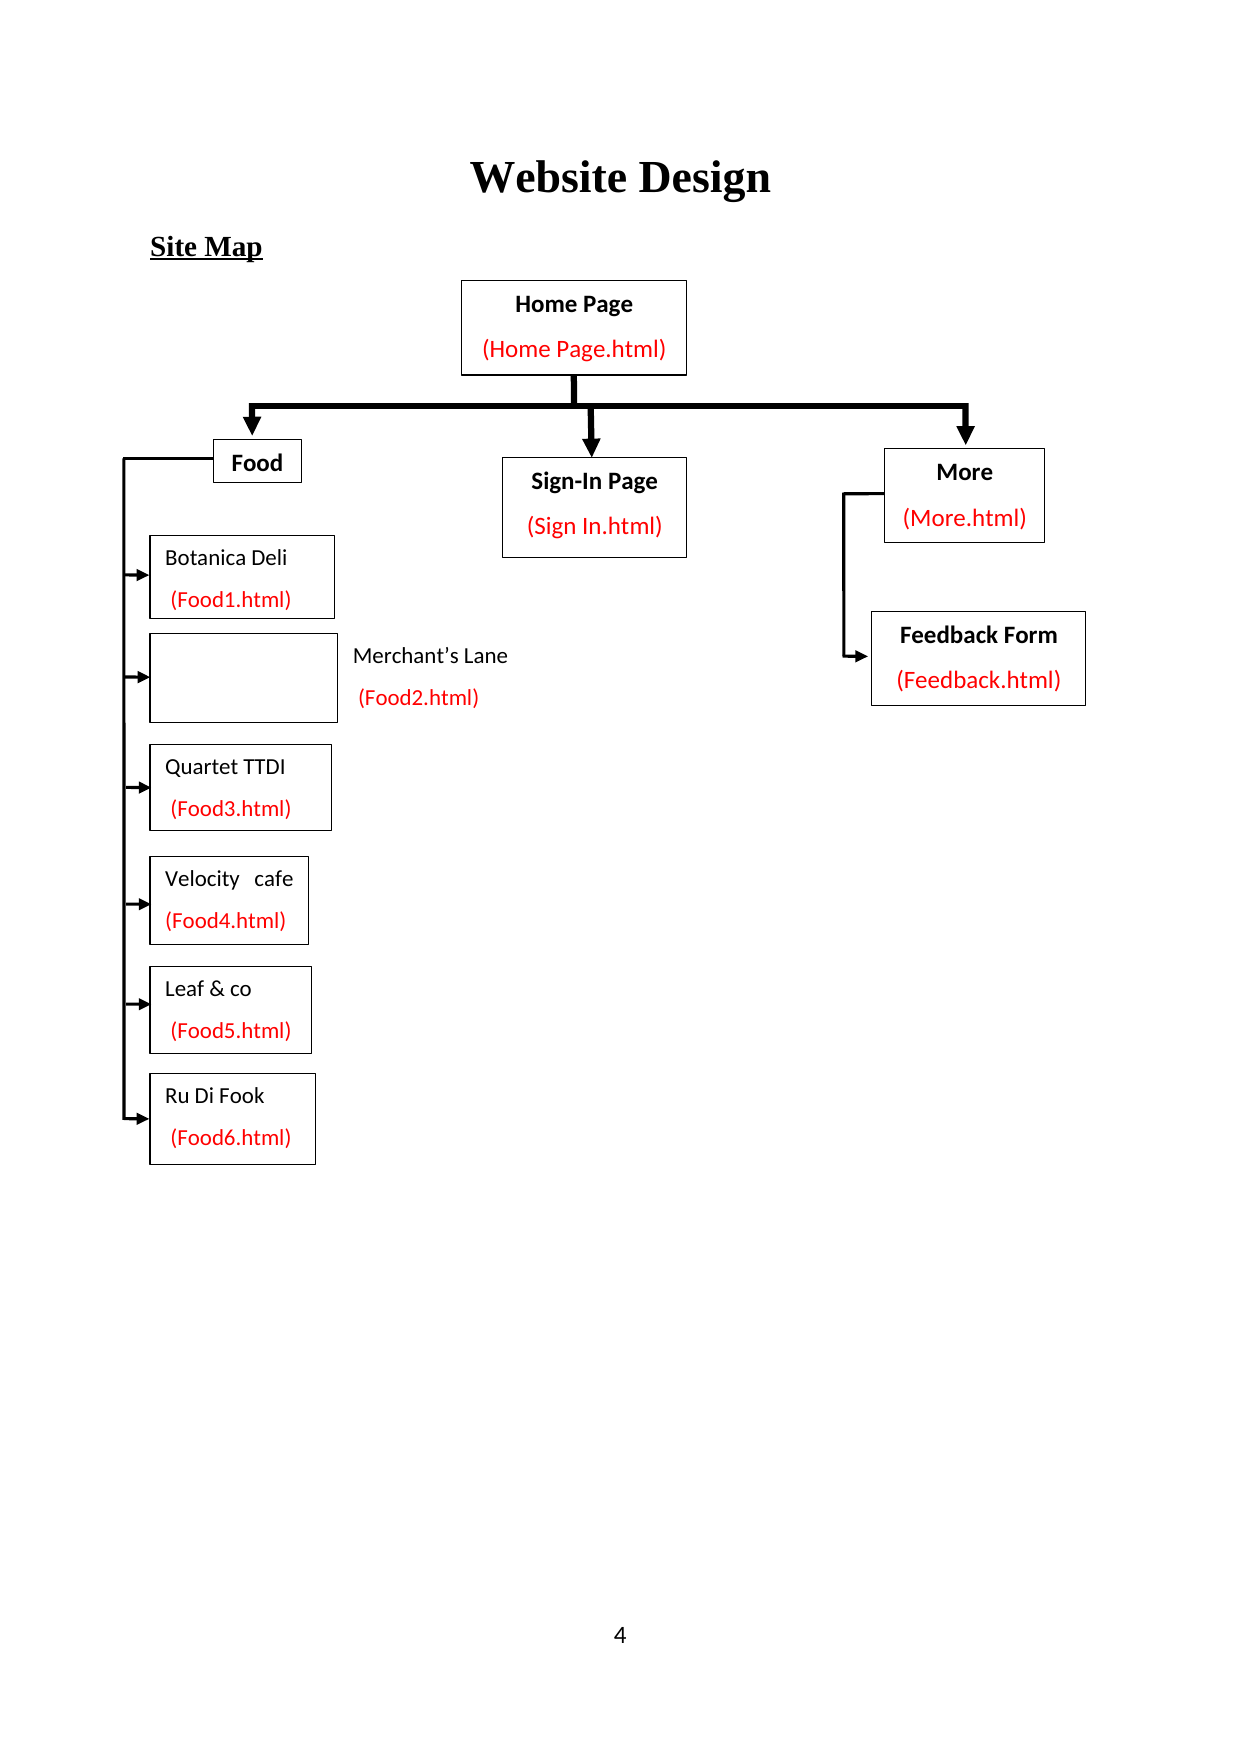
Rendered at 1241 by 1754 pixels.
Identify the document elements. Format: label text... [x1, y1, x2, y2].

text Website Design [150, 150, 1090, 203]
text Site Map [150, 229, 1090, 263]
